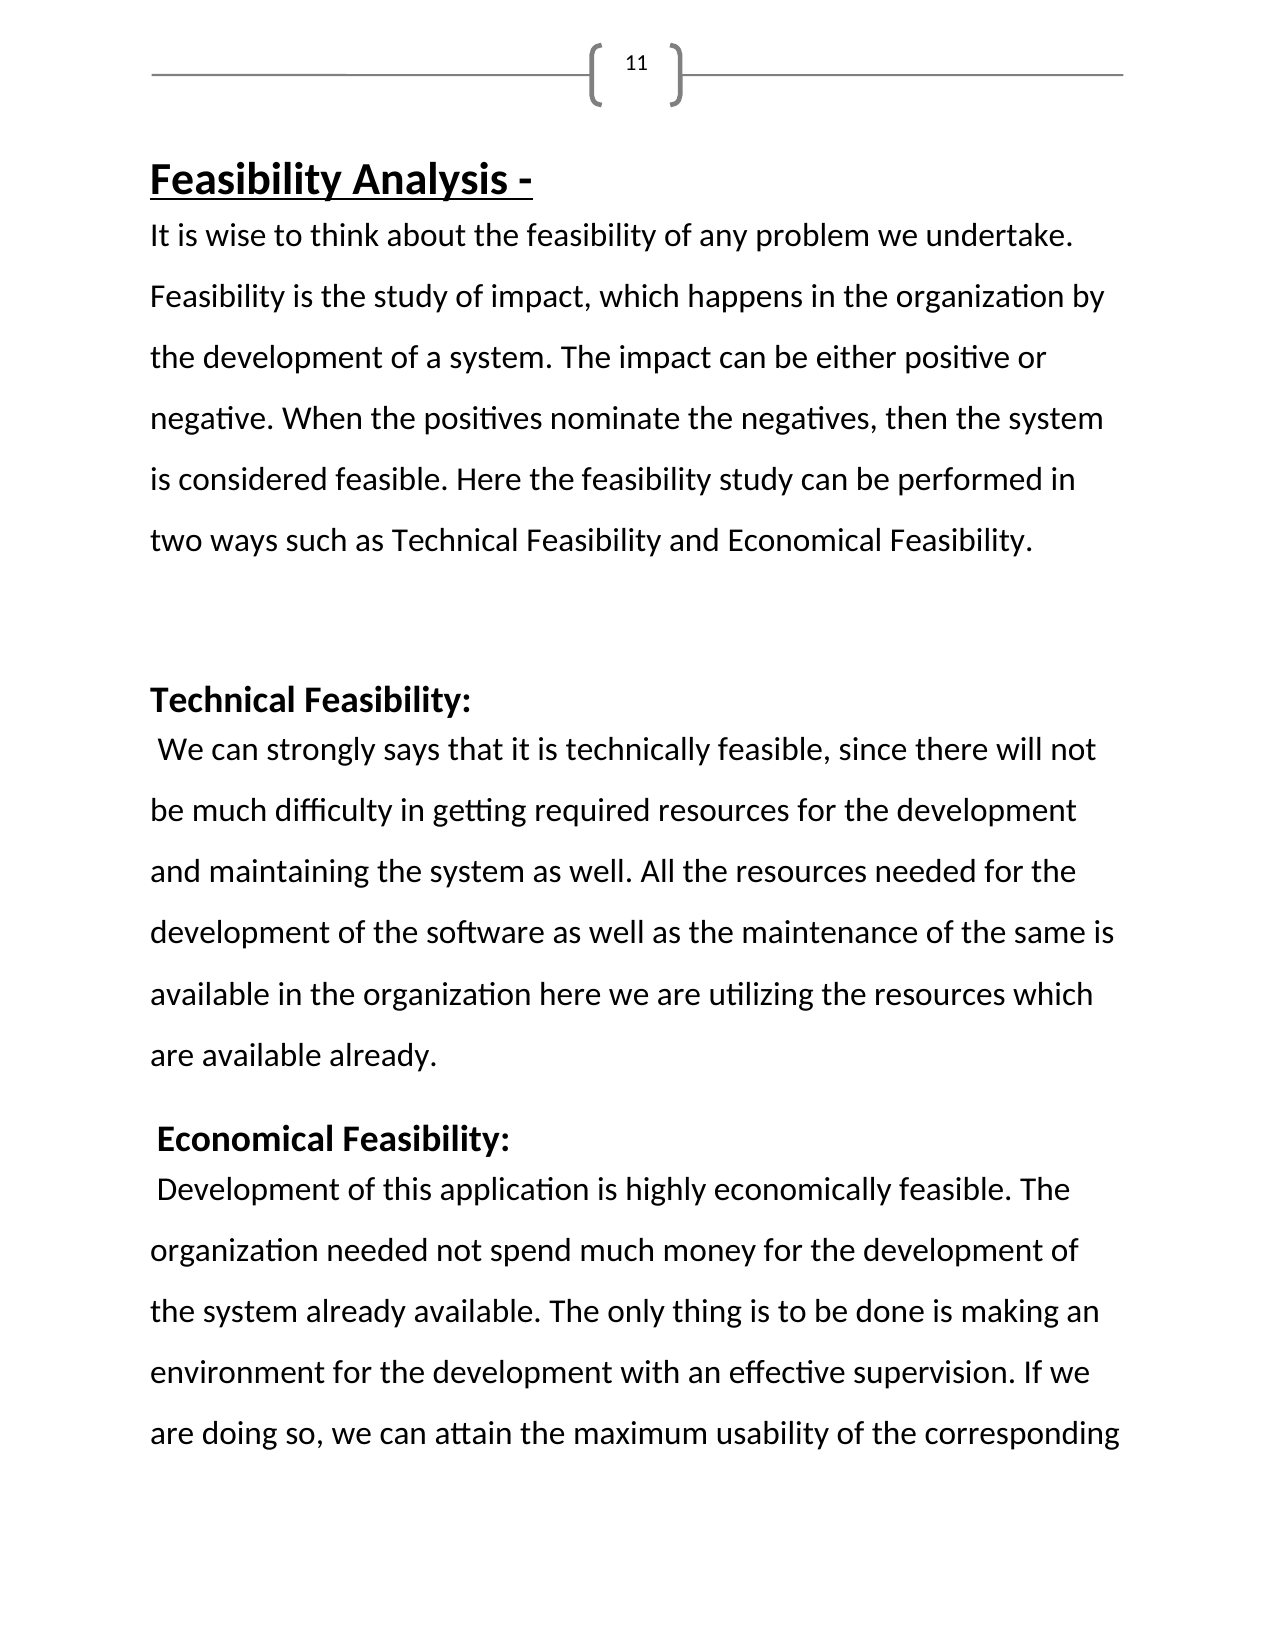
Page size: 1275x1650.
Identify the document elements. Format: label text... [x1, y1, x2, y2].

text We can strongly says that it is technically feasible, since there will not be much difficulty in getting required resources for the development and maintaining the system as well. All the resources needed for the development of the software as well as the maintenance of the same is available in the organization here we are utilizing the resources which are available already. [150, 728, 1125, 1074]
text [150, 1168, 1125, 1453]
subtitle Economical Feasibility: [150, 1115, 1125, 1161]
subtitle Technical Feasibility: [150, 676, 1125, 721]
text It is wise to think about the feasibility of any problem we undertake. Feasibility is the study of impact, which happens in the organization by the development of a system. The impact can be either positive or negative. When the positives nominate the negatives, then the system is considered feasible. Here the feasibility study can be performed in two ways such as Technical Feasibility and Economical Feasibility. [150, 214, 1125, 560]
subtitle Feasibility Analysis - [150, 150, 1125, 206]
